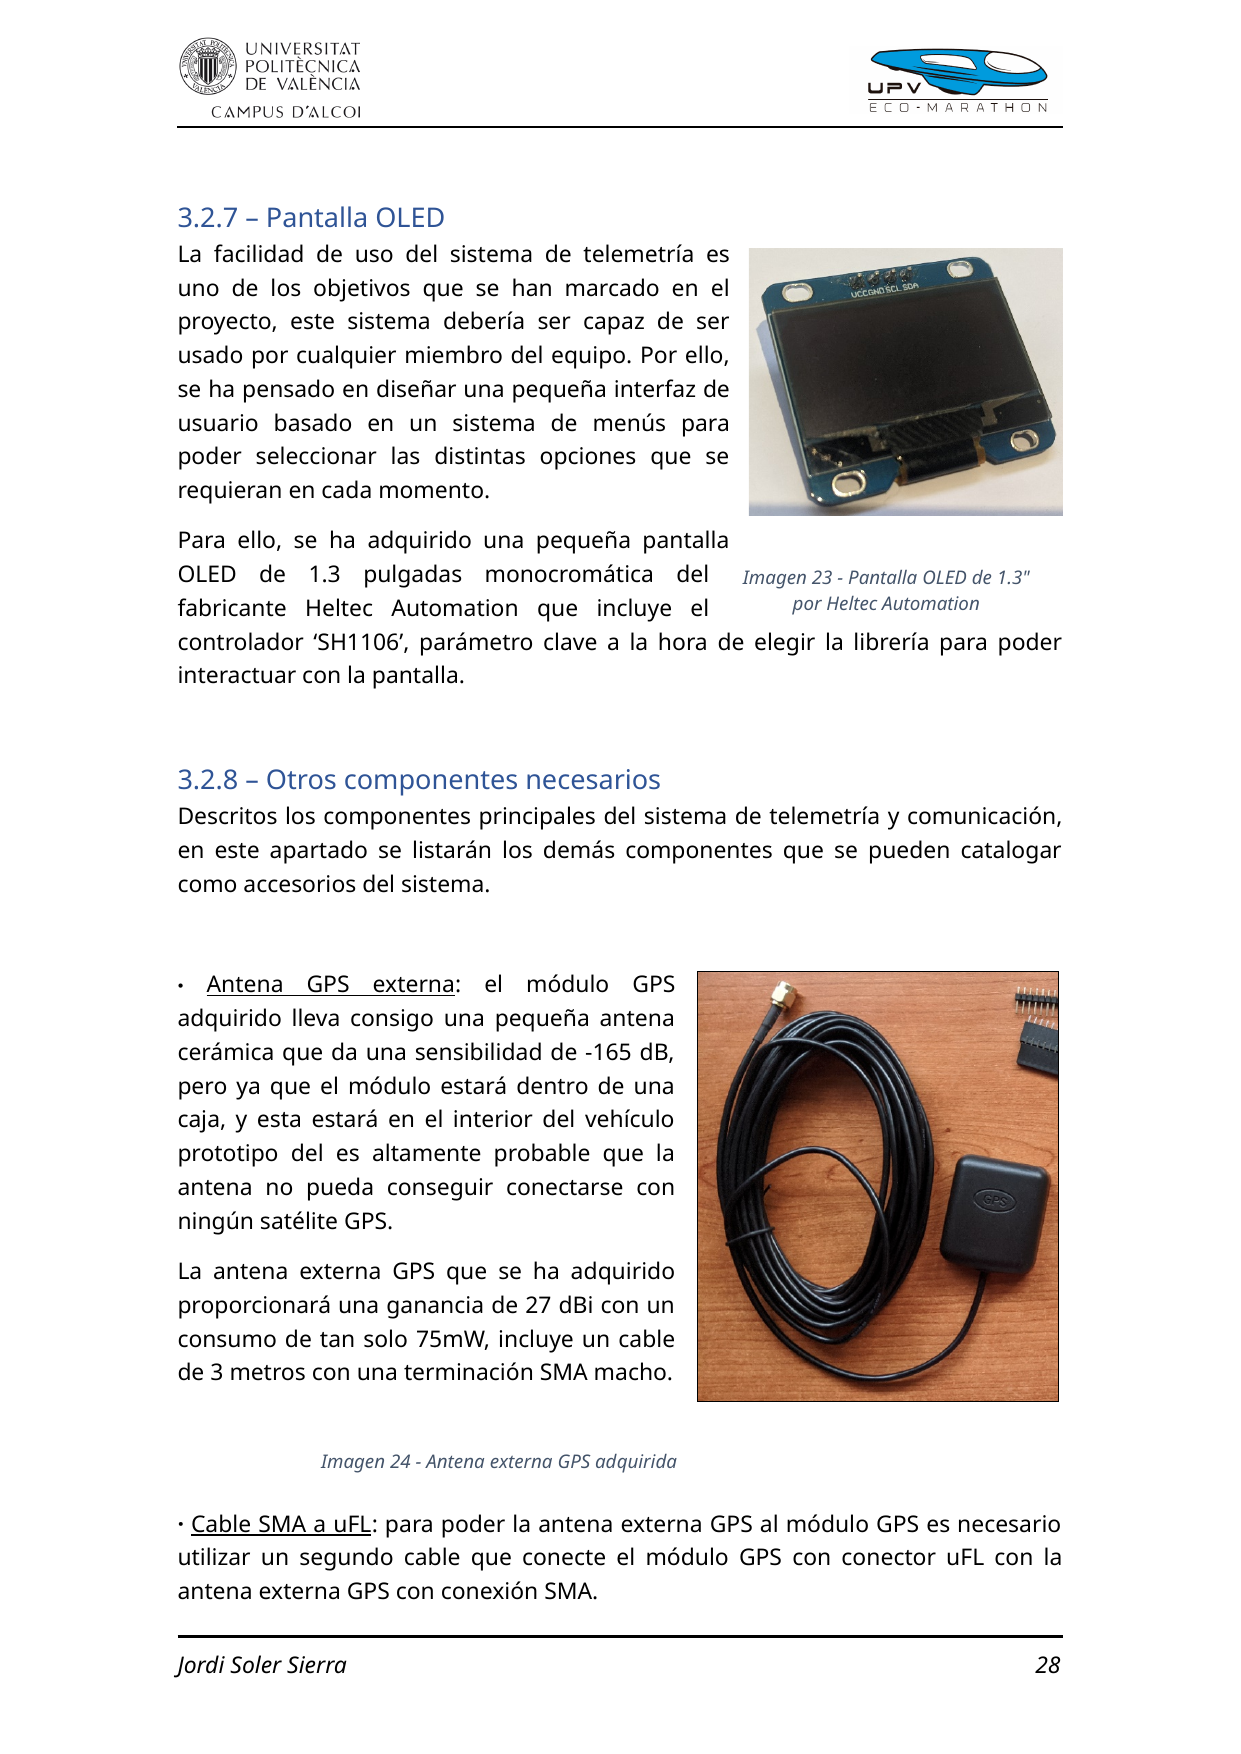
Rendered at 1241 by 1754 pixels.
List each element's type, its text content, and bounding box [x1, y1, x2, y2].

text Descritos los componentes principales del sistema de telemetría y comunicación, en este apartado se listarán los demás componentes que se pueden catalogar como accesorios del sistema. [177, 474, 1063, 572]
picture [251, 1302, 989, 1754]
text · Antena GPS externa: el módulo GPS adquirido lleva consigo una pequeña antena cerámica que da una sensibilidad de -165 dB, pero ya que el módulo estará dentro de una caja, y esta estará en el interior del vehículo prototipo del es altamente probable que la antena no pueda conseguir conectarse con ningún satélite GPS. [177, 642, 1063, 909]
subtitle 3.2.8 – Otros componentes necesarios [177, 434, 1063, 471]
picture [699, 645, 1058, 1075]
picture [177, 34, 362, 121]
picture [849, 46, 1063, 114]
text La antena externa GPS que se ha adquirido proporcionará una ganancia de 27 dBi con un consumo de tan solo 75mW, incluye un cable de 3 metros con una terminación SMA macho. [177, 929, 697, 1061]
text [177, 148, 1063, 213]
text Para ello, se ha adquirido una pequeña pantalla OLED de 1.3 pulgadas monocromática del fabricante Heltec Automation que incluye el controlador ‘SH1106’, parámetro clave a la hora de elegir la librería para poder interactuar con la pantalla. [177, 232, 1063, 364]
text · Cable SMA a uFL: para poder la antena externa GPS al módulo GPS es necesario utilizar un segundo cable que conecte el módulo GPS con conector uFL con la antena externa GPS con conexión SMA. [177, 1181, 1063, 1280]
